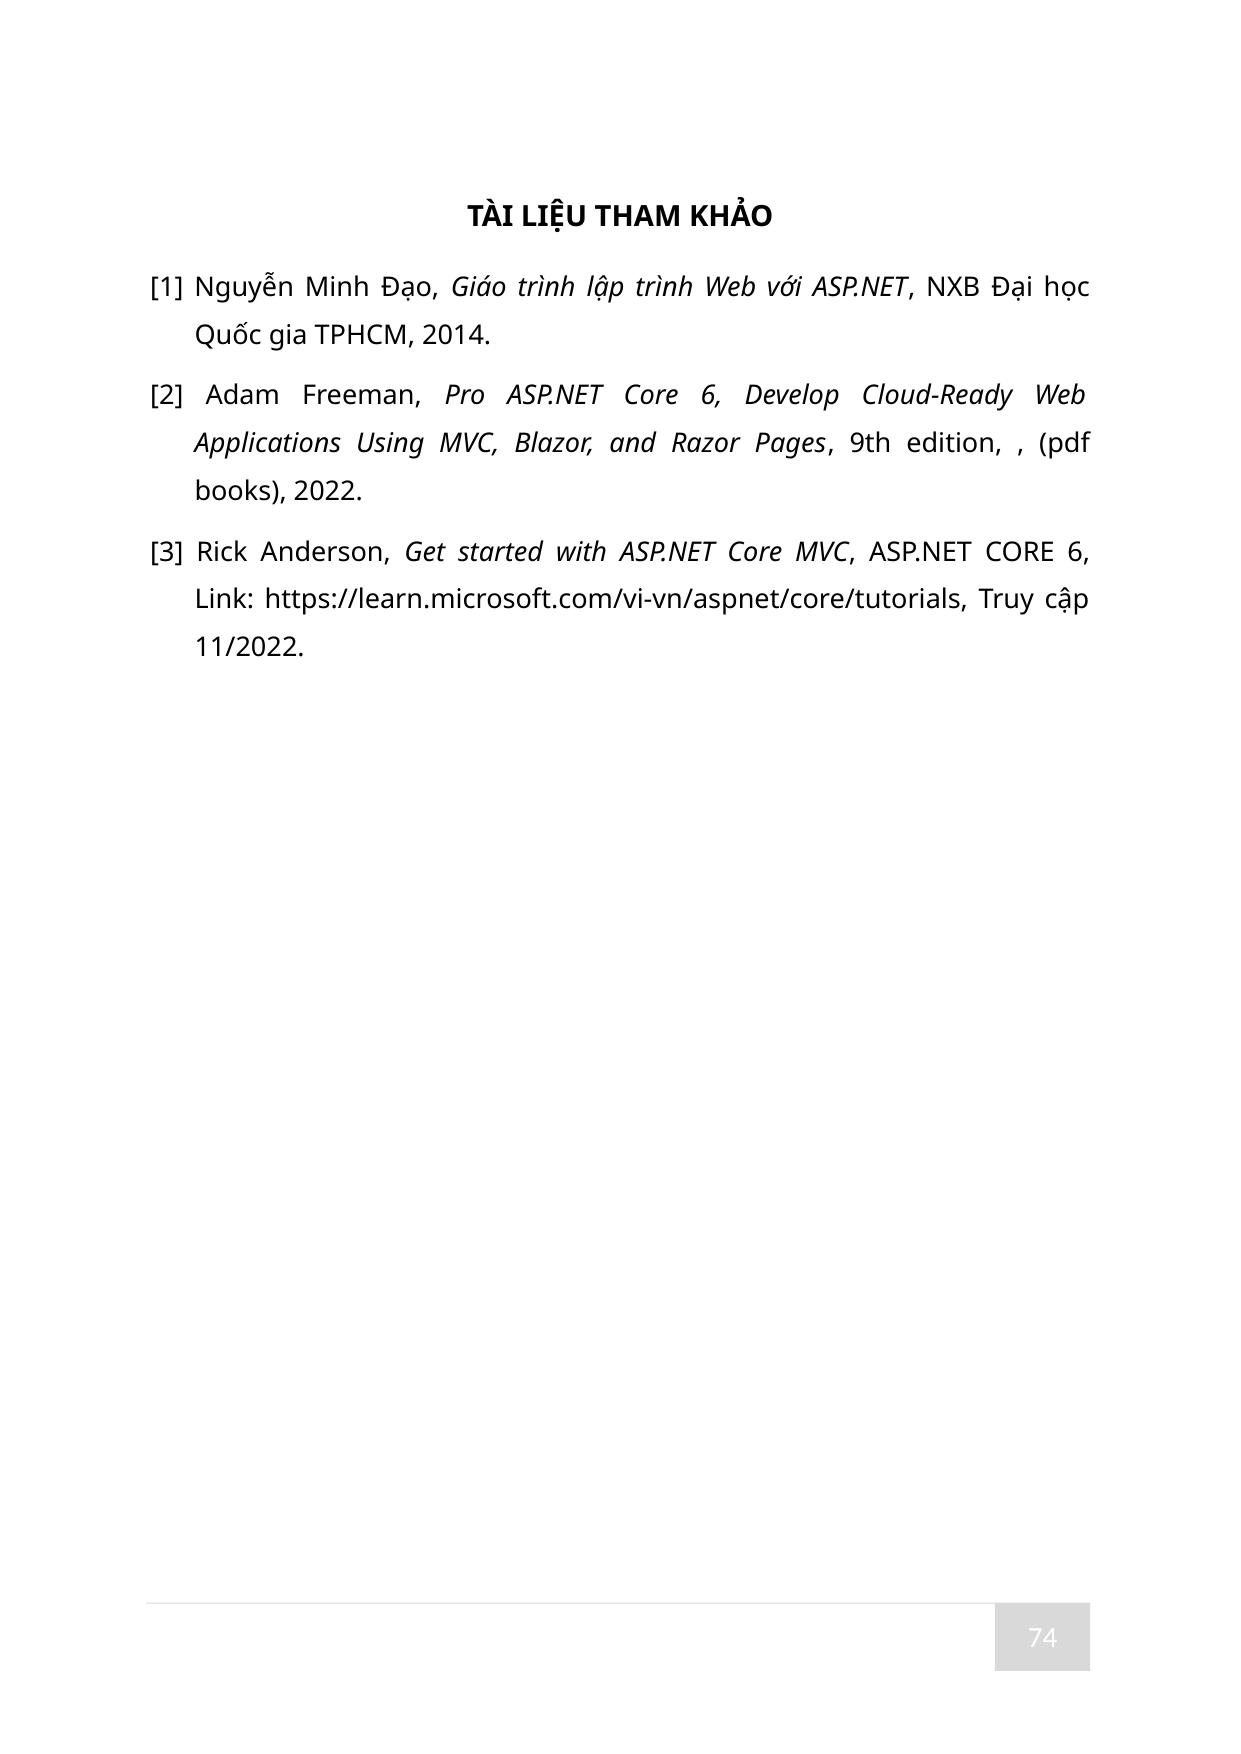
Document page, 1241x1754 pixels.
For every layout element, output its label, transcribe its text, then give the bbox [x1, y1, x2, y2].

text [3] Rick Anderson, Get started with ASP.NET Core MVC, ASP.NET CORE 6, Link: https://learn.microsoft.com/vi-vn/aspnet/core/tutorials, Truy cập 11/2022. [150, 532, 1090, 665]
text Tài liệu tham khảo [150, 195, 1090, 235]
text [2] Adam Freeman, Pro ASP.NET Core 6, Develop Cloud-Ready Web Applications Using MVC, Blazor, and Razor Pages, 9th edition, , (pdf books), 2022. [150, 376, 1090, 508]
text [1] Nguyễn Minh Đạo, Giáo trình lập trình Web với ASP.NET, NXB Đại học Quốc gia TPHCM, 2014. [150, 267, 1090, 352]
